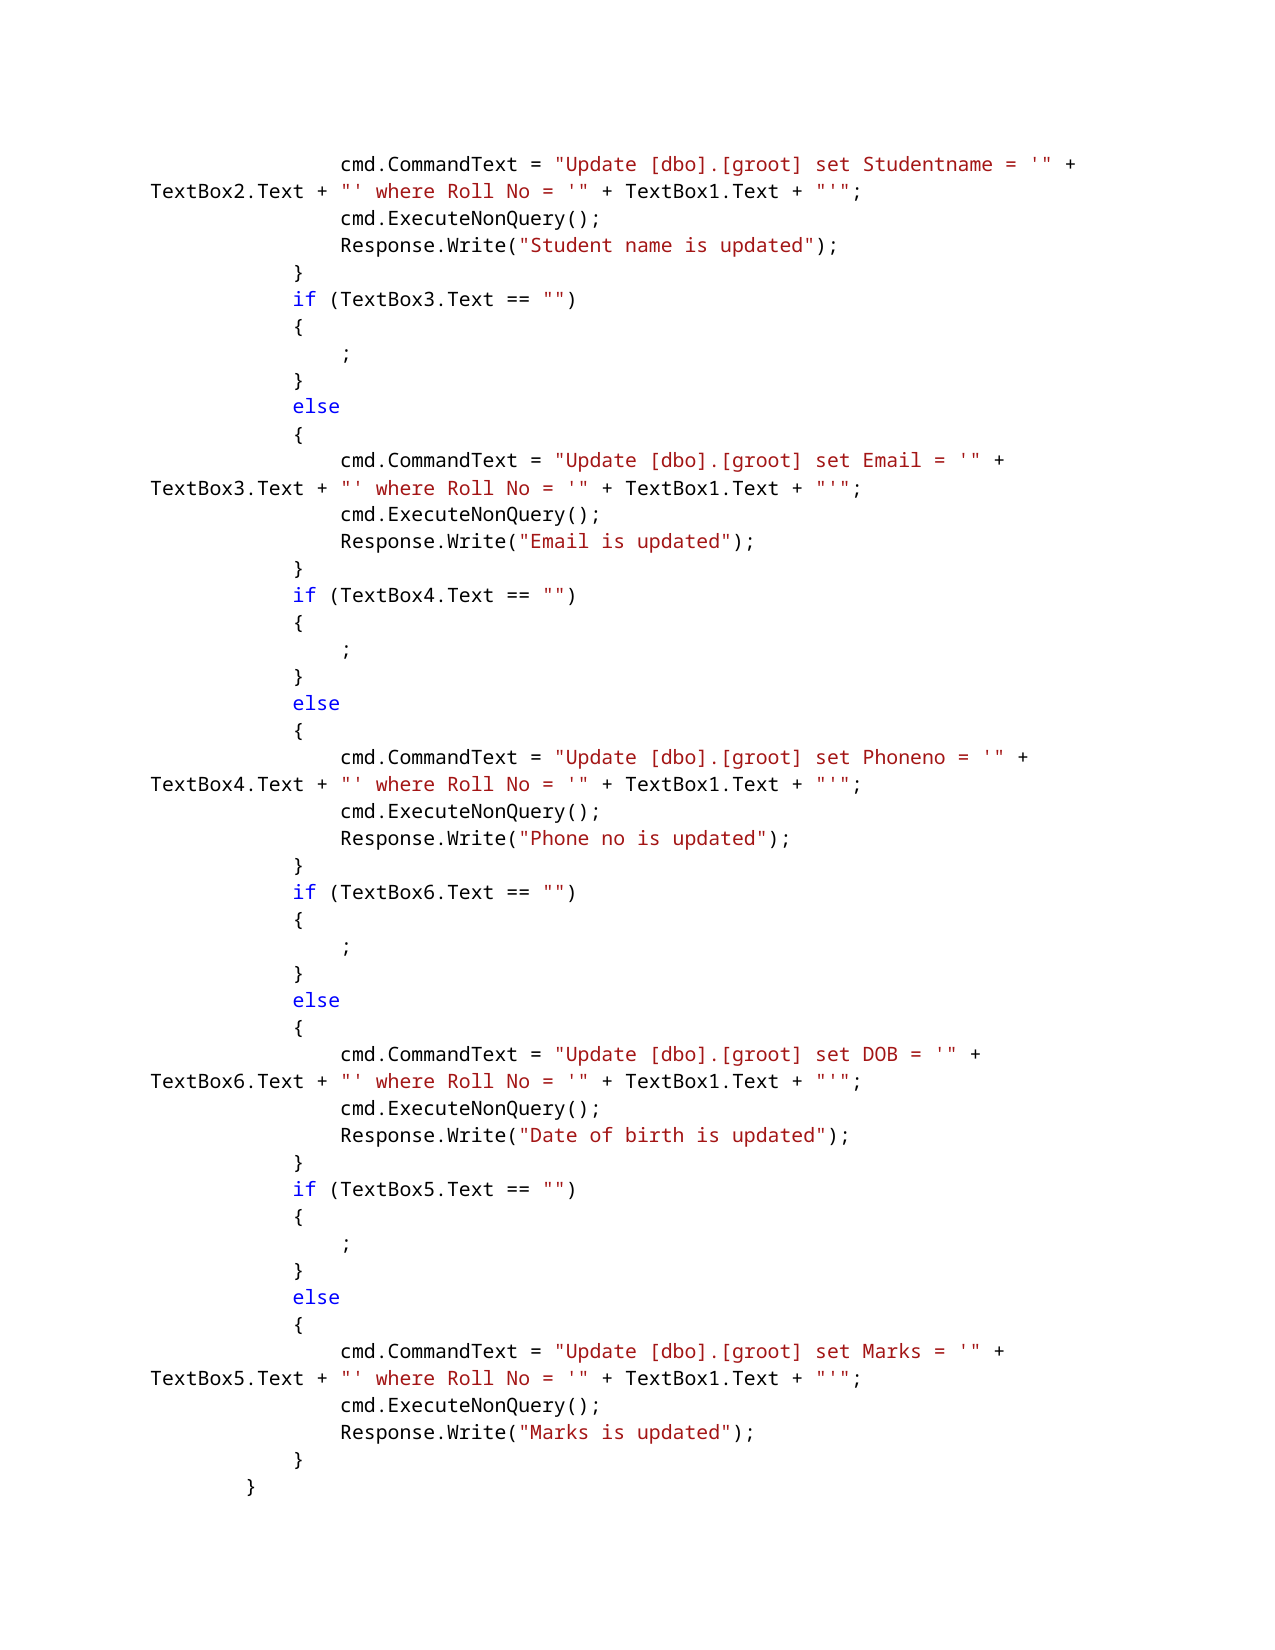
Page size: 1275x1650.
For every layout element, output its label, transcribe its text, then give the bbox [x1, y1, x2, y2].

text } [150, 258, 1125, 285]
text } [150, 1445, 1125, 1472]
text if (TextBox6.Text == "") [150, 878, 1125, 905]
text ; [150, 932, 1125, 959]
text { [150, 312, 1125, 339]
text } [150, 366, 1125, 393]
text else [150, 1283, 1125, 1310]
text { [150, 1013, 1125, 1040]
text { [150, 609, 1125, 636]
text ; [150, 339, 1125, 366]
text } [150, 555, 1125, 582]
text if (TextBox4.Text == "") [150, 582, 1125, 609]
text cmd.CommandText = "Update [dbo].[groot] set Studentname = '" + TextBox2.Text + "' where Roll No = '" + TextBox1.Text + "'"; [150, 150, 1125, 204]
text Response.Write("Student name is updated"); [150, 231, 1125, 258]
text Response.Write("Marks is updated"); [150, 1418, 1125, 1445]
text { [150, 1310, 1125, 1337]
text Response.Write("Email is updated"); [150, 528, 1125, 555]
text } [150, 851, 1125, 878]
text cmd.CommandText = "Update [dbo].[groot] set Phoneno = '" + TextBox4.Text + "' where Roll No = '" + TextBox1.Text + "'"; [150, 743, 1125, 797]
text cmd.ExecuteNonQuery(); [150, 797, 1125, 824]
text else [150, 986, 1125, 1013]
text Response.Write("Phone no is updated"); [150, 824, 1125, 851]
text cmd.ExecuteNonQuery(); [150, 501, 1125, 528]
text { [150, 717, 1125, 743]
text cmd.ExecuteNonQuery(); [150, 204, 1125, 231]
text } [150, 1256, 1125, 1283]
text cmd.CommandText = "Update [dbo].[groot] set Email = '" + TextBox3.Text + "' where Roll No = '" + TextBox1.Text + "'"; [150, 447, 1125, 501]
text { [150, 1202, 1125, 1229]
text ; [150, 636, 1125, 663]
text } [150, 959, 1125, 986]
text } [150, 1472, 1125, 1499]
text { [150, 420, 1125, 447]
text { [150, 905, 1125, 932]
text } [150, 663, 1125, 689]
text Response.Write("Date of birth is updated"); [150, 1121, 1125, 1148]
text } [150, 1148, 1125, 1175]
text else [150, 689, 1125, 717]
text cmd.ExecuteNonQuery(); [150, 1391, 1125, 1418]
text ; [150, 1229, 1125, 1256]
text cmd.ExecuteNonQuery(); [150, 1094, 1125, 1121]
text if (TextBox3.Text == "") [150, 285, 1125, 312]
text if (TextBox5.Text == "") [150, 1175, 1125, 1202]
text else [150, 393, 1125, 420]
text cmd.CommandText = "Update [dbo].[groot] set DOB = '" + TextBox6.Text + "' where Roll No = '" + TextBox1.Text + "'"; [150, 1040, 1125, 1094]
text cmd.CommandText = "Update [dbo].[groot] set Marks = '" + TextBox5.Text + "' where Roll No = '" + TextBox1.Text + "'"; [150, 1337, 1125, 1391]
